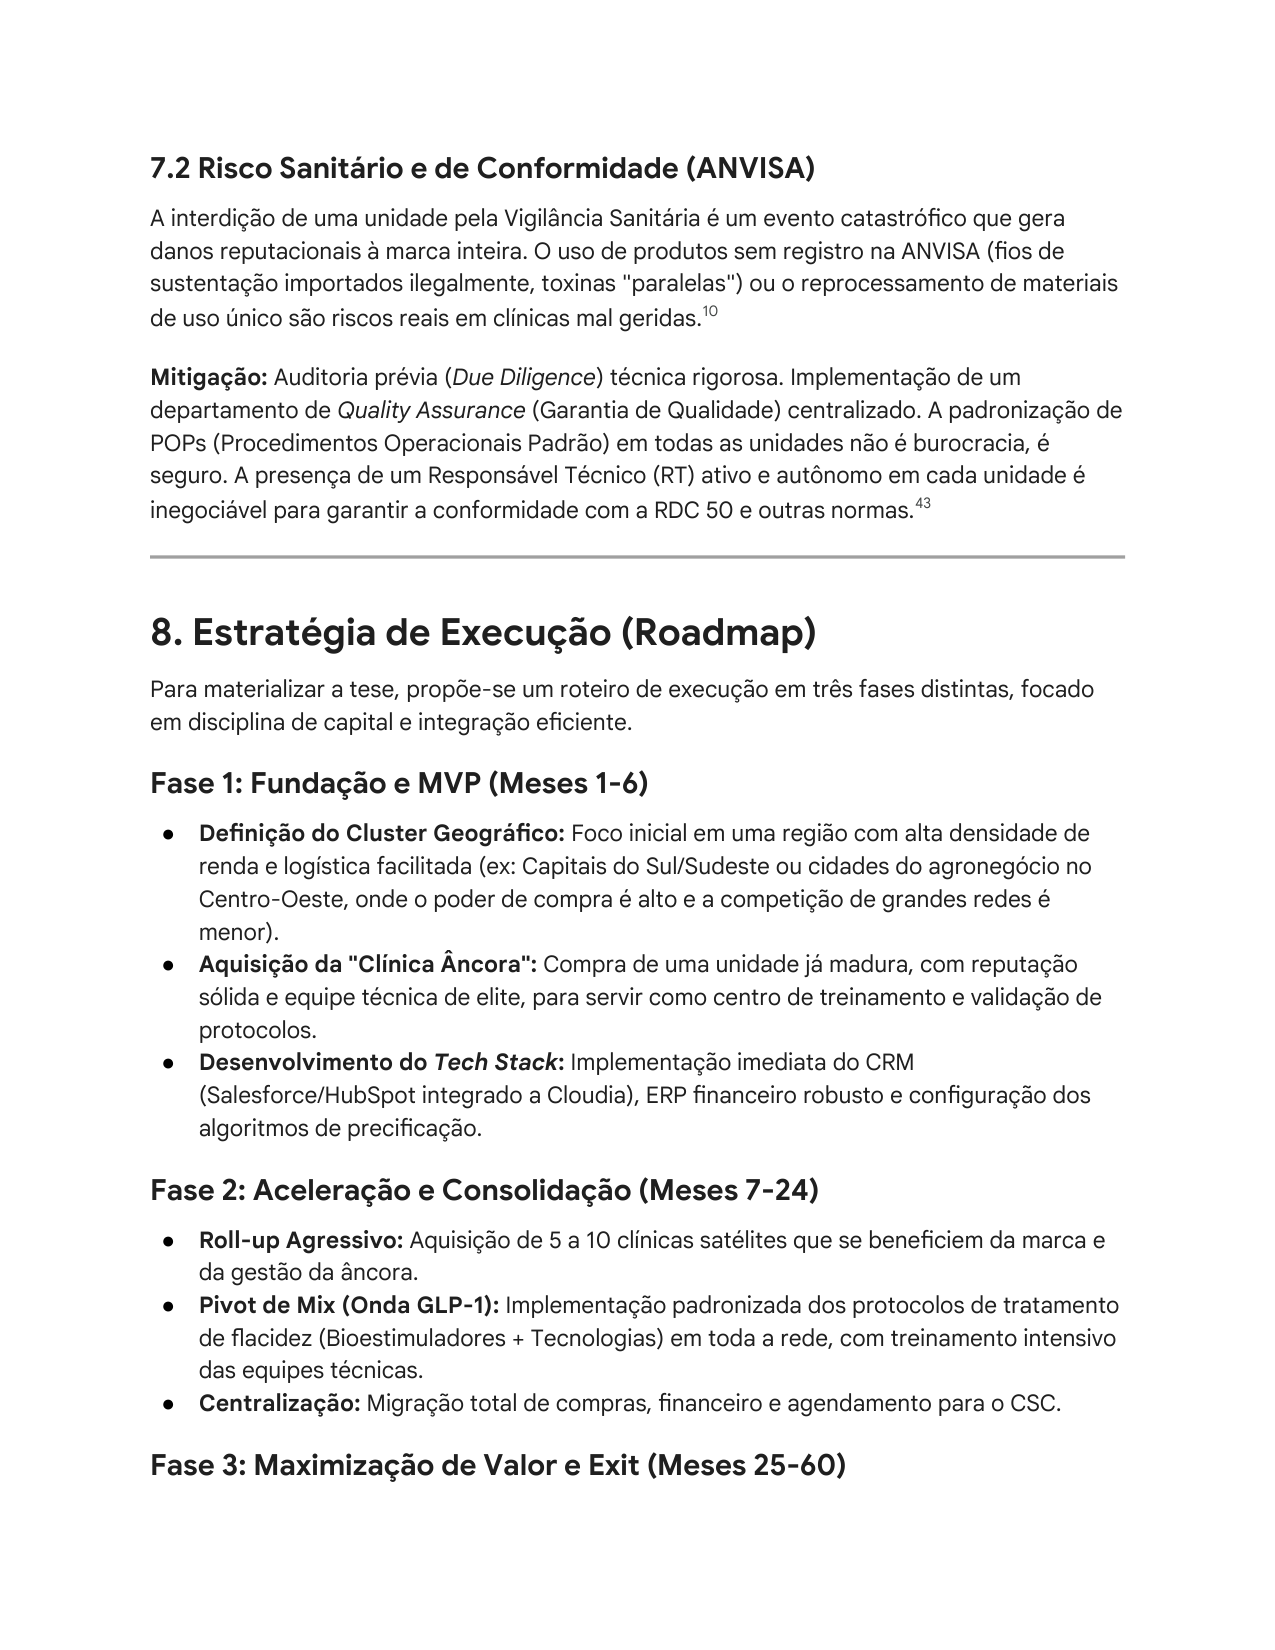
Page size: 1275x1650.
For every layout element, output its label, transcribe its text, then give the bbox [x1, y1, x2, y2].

subtitle Fase 1: Fundação e MVP (Meses 1-6) [150, 765, 1125, 802]
subtitle Fase 2: Aceleração e Consolidação (Meses 7-24) [150, 1172, 1125, 1208]
text Mitigação: Auditoria prévia (Due Diligence) técnica rigorosa. Implementação de um departamento de Quality Assurance (Garantia de Qualidade) centralizado. A padronização de POPs (Procedimentos Operacionais Padrão) em todas as unidades não é burocracia, é seguro. A presença de um Responsável Técnico (RT) ativo e autônomo em cada unidade é inegociável para garantir a conformidade com a RDC 50 e outras normas.43 [150, 363, 1125, 526]
text A interdição de uma unidade pela Vigilância Sanitária é um evento catastrófico que gera danos reputacionais à marca inteira. O uso de produtos sem registro na ANVISA (fios de sustentação importados ilegalmente, toxinas "paralelas") ou o reprocessamento de materiais de uso único são riscos reais em clínicas mal geridas.10 [150, 204, 1125, 334]
subtitle Fase 3: Maximização de Valor e Exit (Meses 25-60) [150, 1447, 1125, 1484]
list Roll-up Agressivo: Aquisição de 5 a 10 clínicas satélites que se beneficiem da marca e da gestão da âncora. [161, 1226, 1125, 1287]
subtitle 8. Estratégia de Execução (Roadmap) [150, 559, 1125, 656]
list Desenvolvimento do Tech Stack: Implementação imediata do CRM (Salesforce/HubSpot integrado a Cloudia), ERP financeiro robusto e configuração dos algoritmos de precificação. [161, 1048, 1125, 1143]
list Centralização: Migração total de compras, financeiro e agendamento para o CSC. [161, 1389, 1125, 1418]
subtitle 7.2 Risco Sanitário e de Conformidade (ANVISA) [150, 150, 1125, 187]
list Definição do Cluster Geográfico: Foco inicial em uma região com alta densidade de renda e logística facilitada (ex: Capitais do Sul/Sudeste ou cidades do agronegócio no Centro-Oeste, onde o poder de compra é alto e a competição de grandes redes é menor). [161, 819, 1125, 946]
text Para materializar a tese, propõe-se um roteiro de execução em três fases distintas, focado em disciplina de capital e integração eficiente. [150, 675, 1125, 736]
list Aquisição da "Clínica Âncora": Compra de uma unidade já madura, com reputação sólida e equipe técnica de elite, para servir como centro de treinamento e validação de protocolos. [161, 950, 1125, 1044]
list Pivot de Mix (Onda GLP-1): Implementação padronizada dos protocolos de tratamento de flacidez (Bioestimuladores + Tecnologias) em toda a rede, com treinamento intensivo das equipes técnicas. [161, 1291, 1125, 1385]
